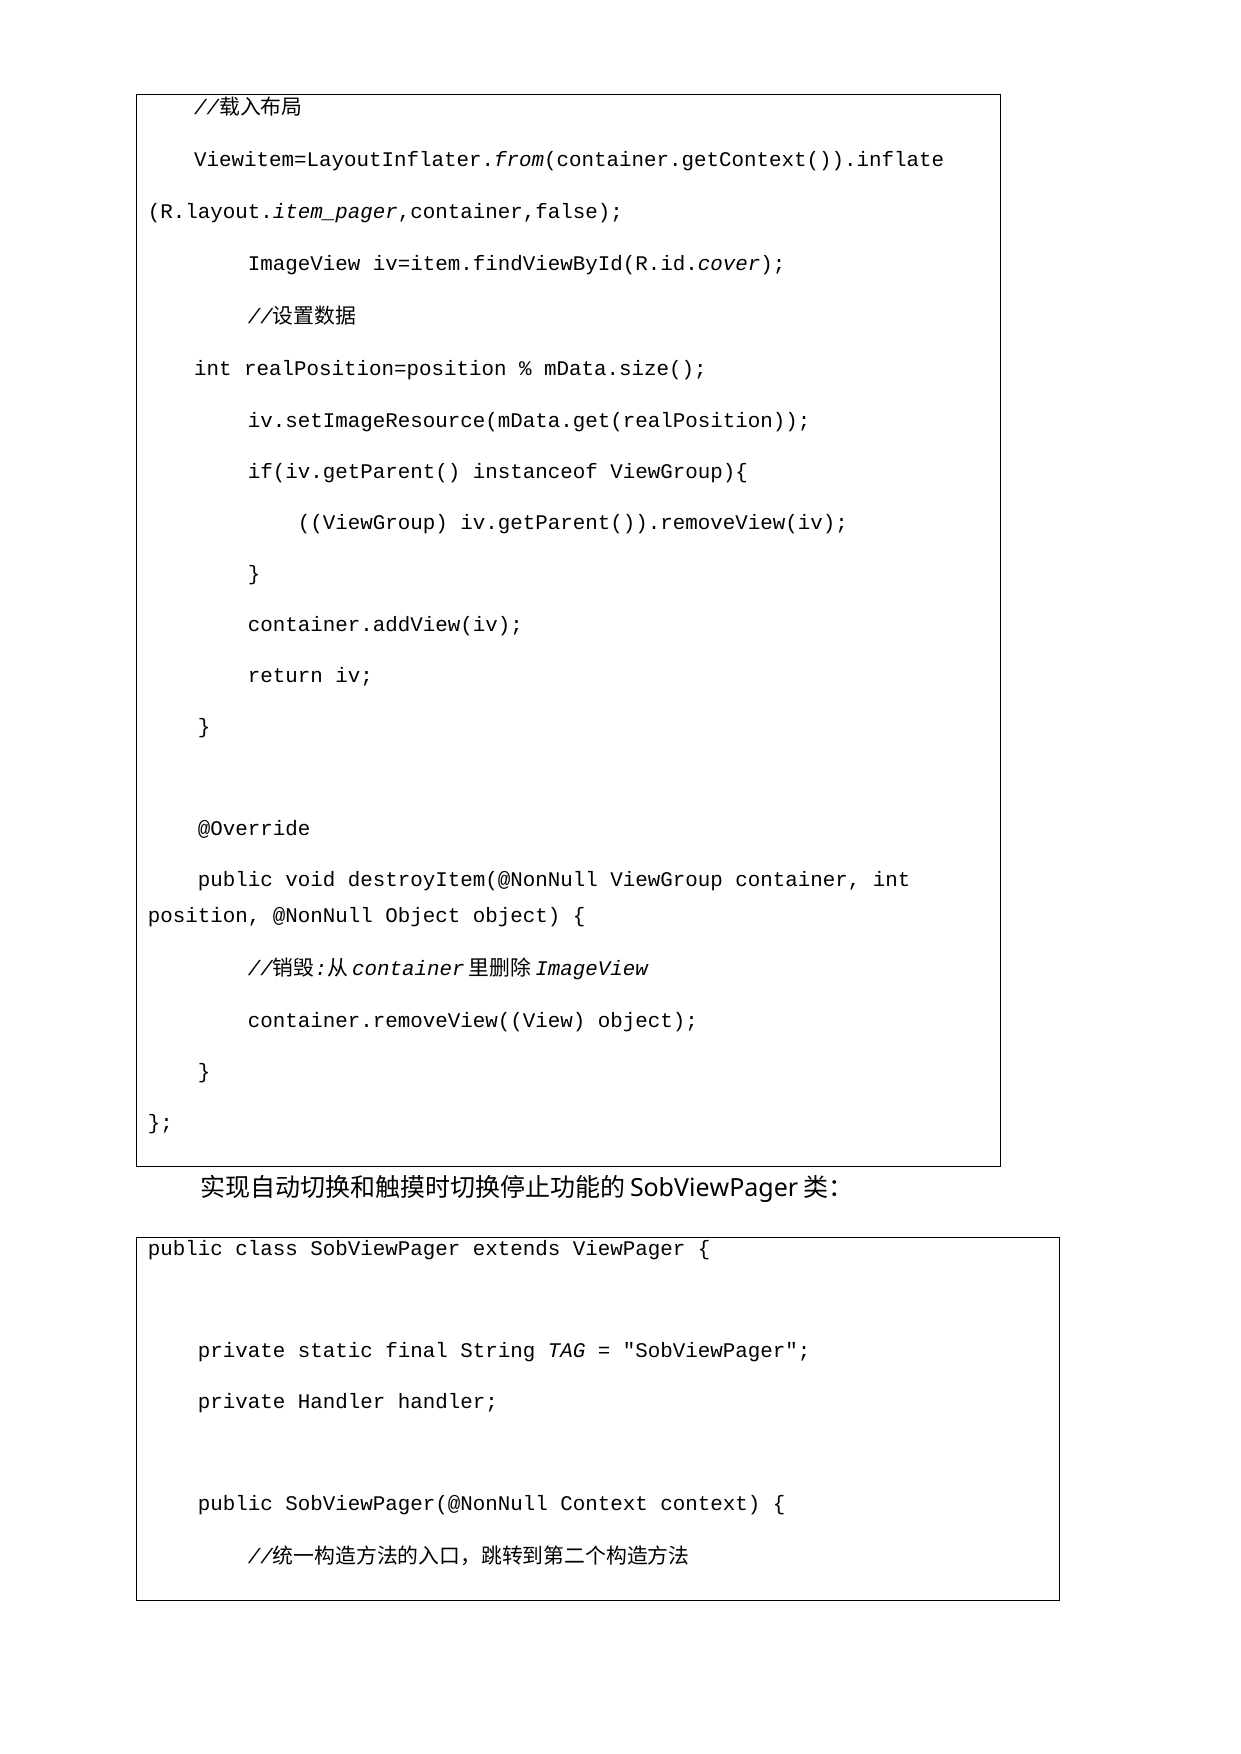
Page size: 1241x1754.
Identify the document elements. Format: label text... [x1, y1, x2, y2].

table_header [137, 1238, 1059, 1600]
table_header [137, 95, 1000, 1166]
list 实现自动切换和触摸时切换停止功能的SobViewPager类： [148, 1167, 1085, 1203]
